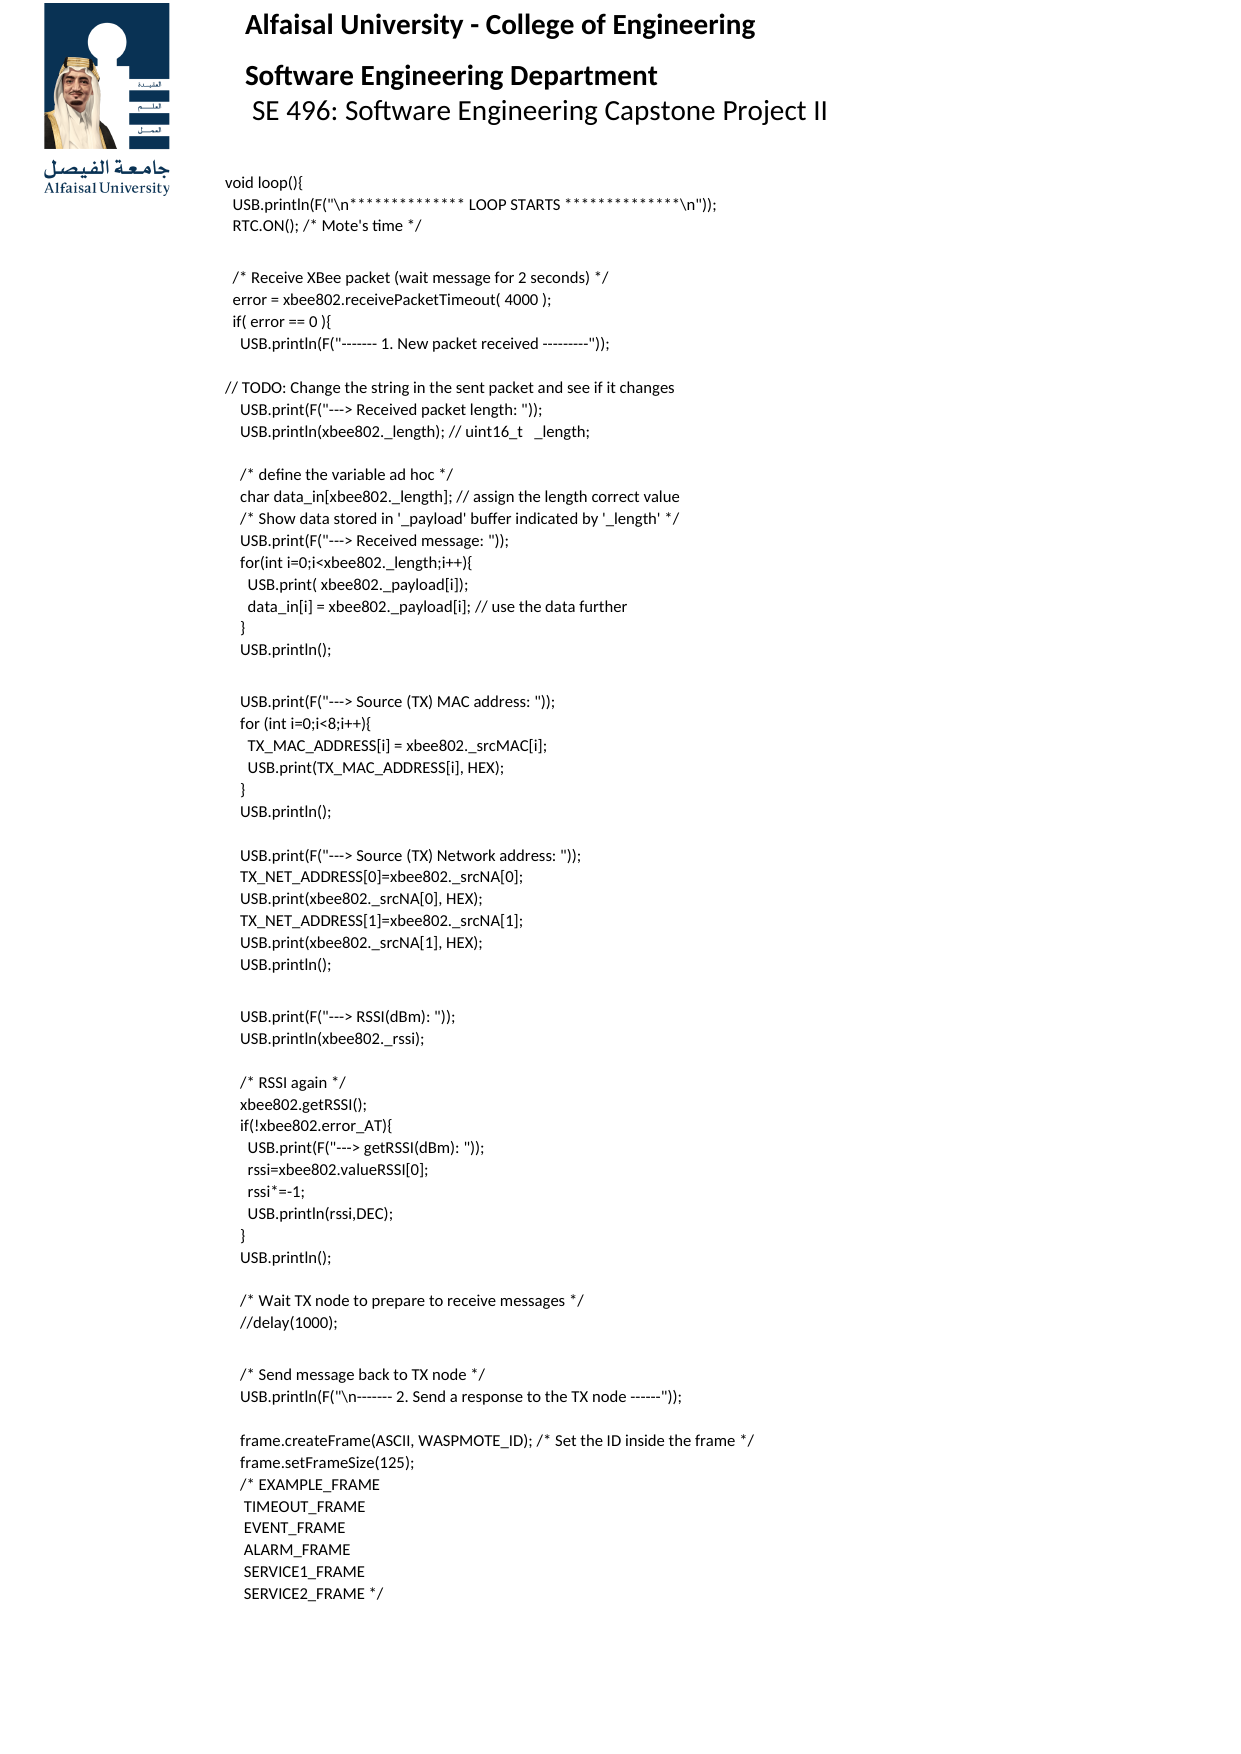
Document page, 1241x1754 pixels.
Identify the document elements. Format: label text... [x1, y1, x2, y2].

list for (int i=0;i<8;i++){ [225, 713, 1090, 734]
picture [44, 3, 170, 196]
list for(int i=0;i<xbee802._length;i++){ [225, 552, 1090, 572]
list USB.println(xbee802._length); // uint16_t _length; [225, 421, 1090, 441]
list USB.println(); [225, 1247, 1090, 1267]
list SERVICE2_FRAME */ [225, 1583, 1090, 1604]
list TX_MAC_ADDRESS[i] = xbee802._srcMAC[i]; [225, 735, 1090, 756]
list USB.println(); [225, 639, 1090, 660]
list TIMEOUT_FRAME [225, 1496, 1090, 1516]
list SERVICE1_FRAME [225, 1561, 1090, 1582]
list xbee802.getRSSI(); [225, 1094, 1090, 1114]
list EVENT_FRAME [225, 1518, 1090, 1538]
list } [225, 1225, 1090, 1245]
list USB.print( xbee802._payload[i]); [225, 574, 1090, 594]
list USB.print(xbee802._srcNA[1], HEX); [225, 932, 1090, 953]
list USB.println(rssi,DEC); [225, 1203, 1090, 1223]
list frame.createFrame(ASCII, WASPMOTE_ID); /* Set the ID inside the frame */ [225, 1430, 1090, 1451]
list USB.print(F("---> Received message: ")); [225, 530, 1090, 551]
list /* Show data stored in '_payload' buffer indicated by '_length' */ [225, 508, 1090, 529]
list RTC.ON(); /* Mote's time */ [225, 216, 1090, 236]
list /* EXAMPLE_FRAME [225, 1474, 1090, 1494]
list rssi=xbee802.valueRSSI[0]; [225, 1159, 1090, 1180]
list USB.println(F("------- 1. New packet received ---------")); [225, 333, 1090, 354]
list USB.print(F("---> RSSI(dBm): ")); [225, 1006, 1090, 1027]
list char data_in[xbee802._length]; // assign the length correct value [225, 486, 1090, 507]
list USB.print(xbee802._srcNA[0], HEX); [225, 888, 1090, 909]
list USB.println(); [225, 954, 1090, 974]
list frame.setFrameSize(125); [225, 1452, 1090, 1472]
list USB.println(); [225, 801, 1090, 821]
list USB.println(xbee802._rssi); [225, 1028, 1090, 1048]
list TX_NET_ADDRESS[0]=xbee802._srcNA[0]; [225, 867, 1090, 887]
list USB.print(F("---> Source (TX) MAC address: ")); [225, 692, 1090, 712]
list USB.print(F("---> Source (TX) Network address: ")); [225, 845, 1090, 865]
list /* RSSI again */ [225, 1072, 1090, 1092]
list // TODO: Change the string in the sent packet and see if it changes [225, 377, 1090, 397]
list if( error == 0 ){ [225, 311, 1090, 332]
list USB.println(F("\n------- 2. Send a response to the TX node ------")); [225, 1386, 1090, 1407]
list USB.println(F("\n************** LOOP STARTS **************\n")); [225, 194, 1090, 214]
list data_in[i] = xbee802._payload[i]; // use the data further [225, 596, 1090, 616]
list TX_NET_ADDRESS[1]=xbee802._srcNA[1]; [225, 910, 1090, 931]
list /* Receive XBee packet (wait message for 2 seconds) */ [225, 268, 1090, 288]
list /* Wait TX node to prepare to receive messages */ [225, 1291, 1090, 1311]
list rssi*=-1; [225, 1181, 1090, 1202]
list /* define the variable ad hoc */ [225, 464, 1090, 485]
list //delay(1000); [225, 1312, 1090, 1333]
list /* Send message back to TX node */ [225, 1364, 1090, 1385]
list } [225, 779, 1090, 799]
list USB.print(F("---> Received packet length: ")); [225, 399, 1090, 419]
list USB.print(TX_MAC_ADDRESS[i], HEX); [225, 757, 1090, 778]
list error = xbee802.receivePacketTimeout( 4000 ); [225, 289, 1090, 310]
list if(!xbee802.error_AT){ [225, 1116, 1090, 1136]
list USB.print(F("---> getRSSI(dBm): ")); [225, 1137, 1090, 1158]
list void loop(){ [225, 172, 1090, 192]
list } [225, 618, 1090, 638]
list ALARM_FRAME [225, 1539, 1090, 1560]
